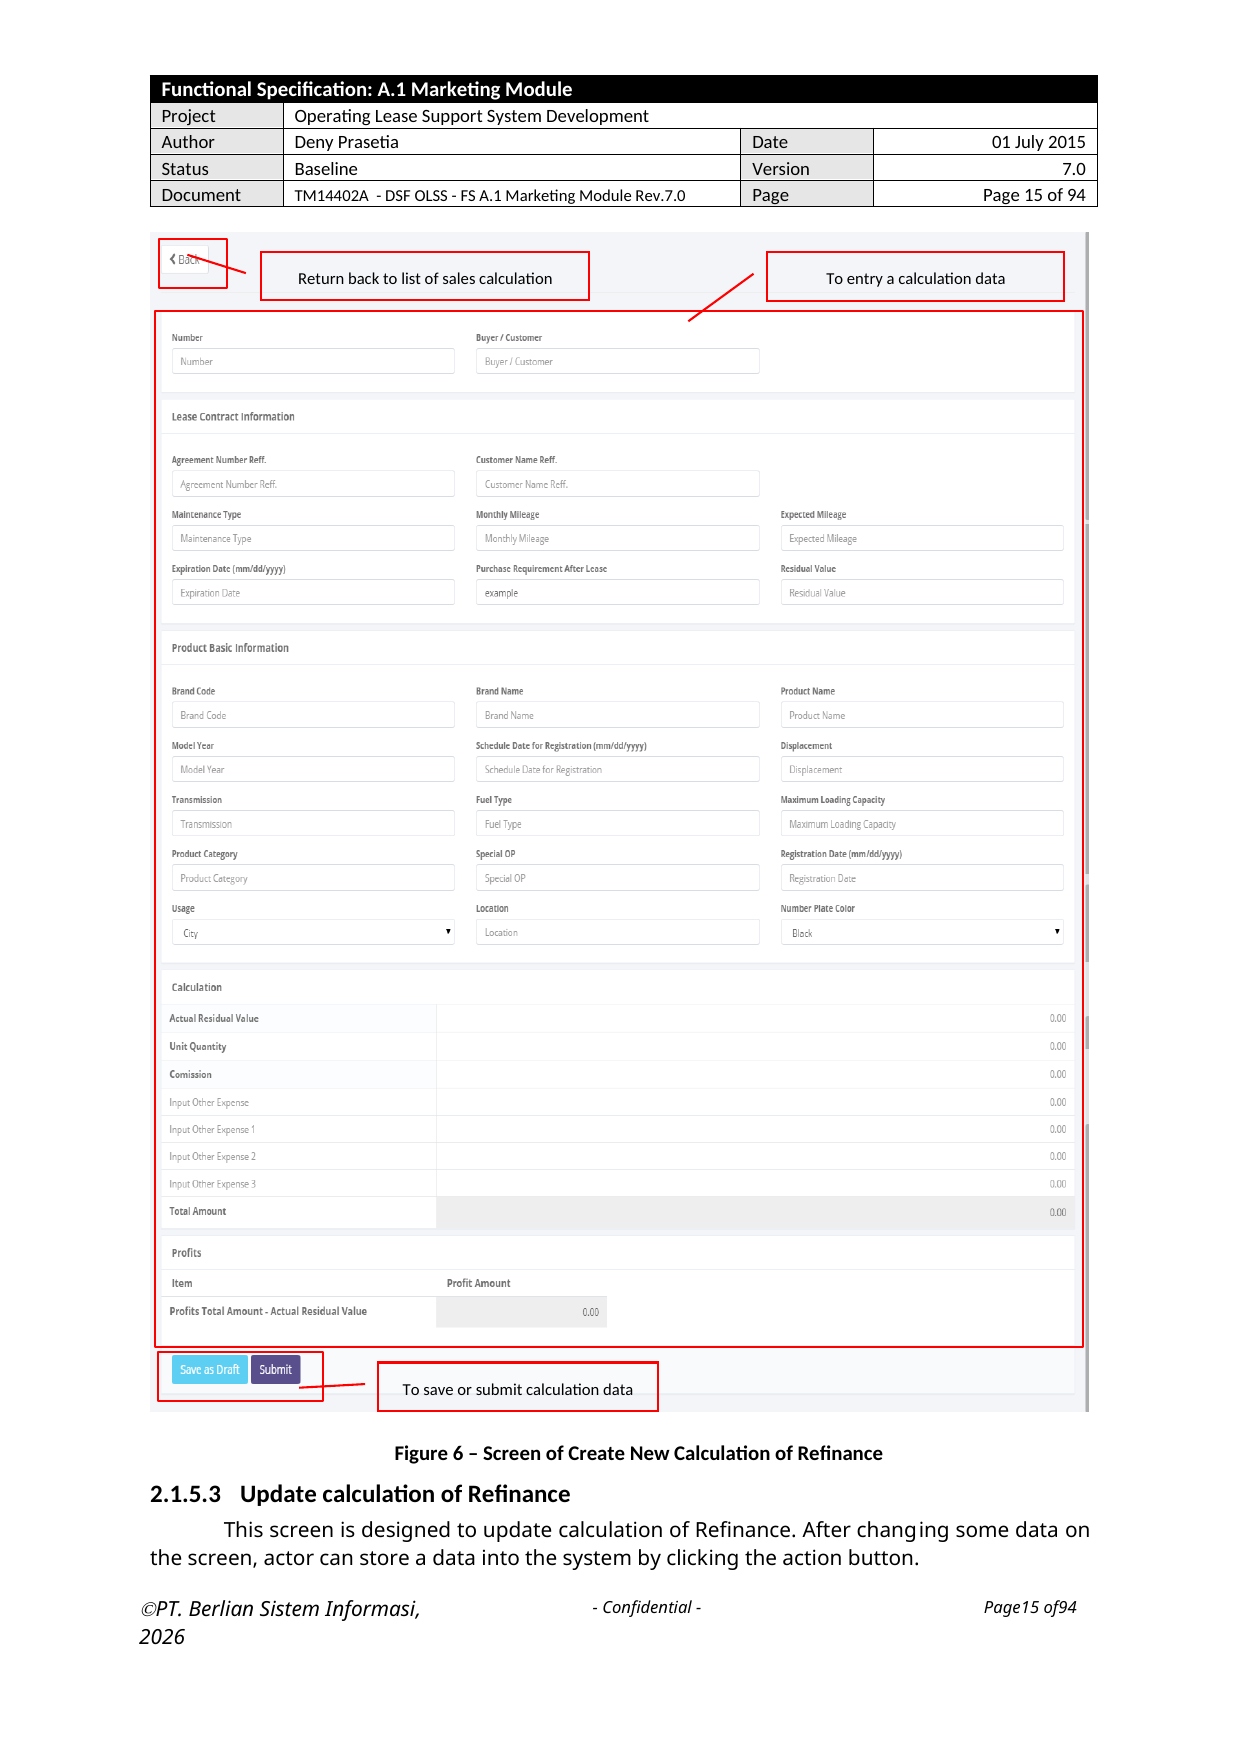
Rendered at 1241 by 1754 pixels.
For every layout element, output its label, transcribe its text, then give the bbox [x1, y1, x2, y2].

picture [150, 232, 1089, 1412]
picture [379, 1364, 657, 1410]
text Figure 6 – Screen of Create New Calculation of Refinance [187, 1440, 1090, 1466]
subtitle Update calculation of Refinance [150, 1478, 1090, 1509]
text This screen is designed to update calculation of Refinance. After changing some data on the screen, actor can store a data into the system by clicking the action button. [150, 1515, 1090, 1572]
